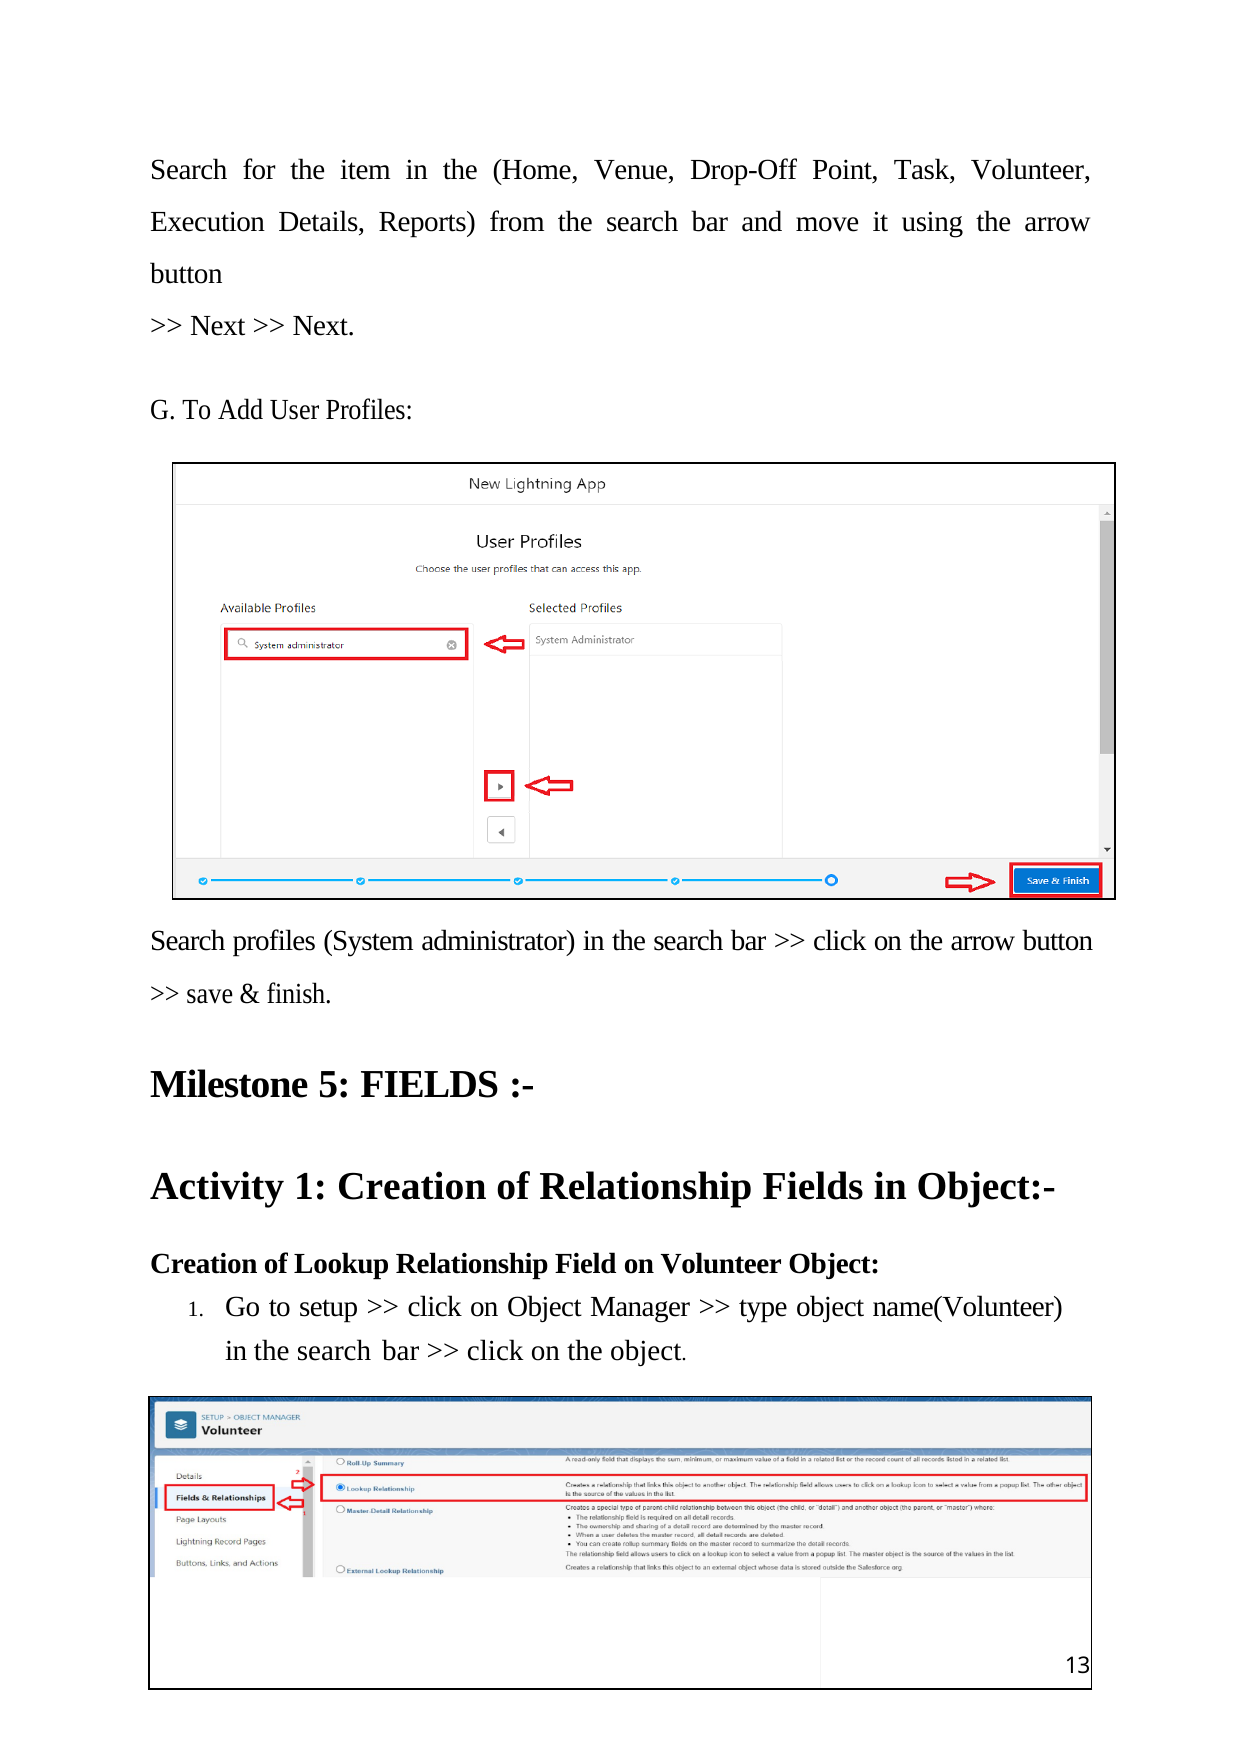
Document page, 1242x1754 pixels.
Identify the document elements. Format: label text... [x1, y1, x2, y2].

text >> Next >> Next. [150, 309, 1167, 342]
picture [173, 464, 1114, 481]
subtitle Milestone 5: FIELDS :- [150, 1060, 1167, 1106]
text >> save & finish. [150, 976, 1167, 1009]
list Go to setup >> click on Object Manager >> type object name(Volunteer) in the search bar >> click on the object. [187, 1289, 1064, 1367]
text Search for the item in the (Home, Venue, Drop-Off Point, Task, Volunteer, Execution Details, Reports) from the search bar and move it using the arrow button [150, 152, 1092, 290]
picture [150, 1397, 1091, 1688]
text G. To Add User Profiles: [150, 392, 1167, 426]
text Search profiles (System administrator) in the search bar >> click on the arrow button [150, 481, 1167, 957]
text Activity 1: Creation of Relationship Fields in Object:- [150, 1163, 1167, 1208]
subtitle Creation of Lookup Relationship Field on Volunteer Object: [150, 1246, 1167, 1279]
